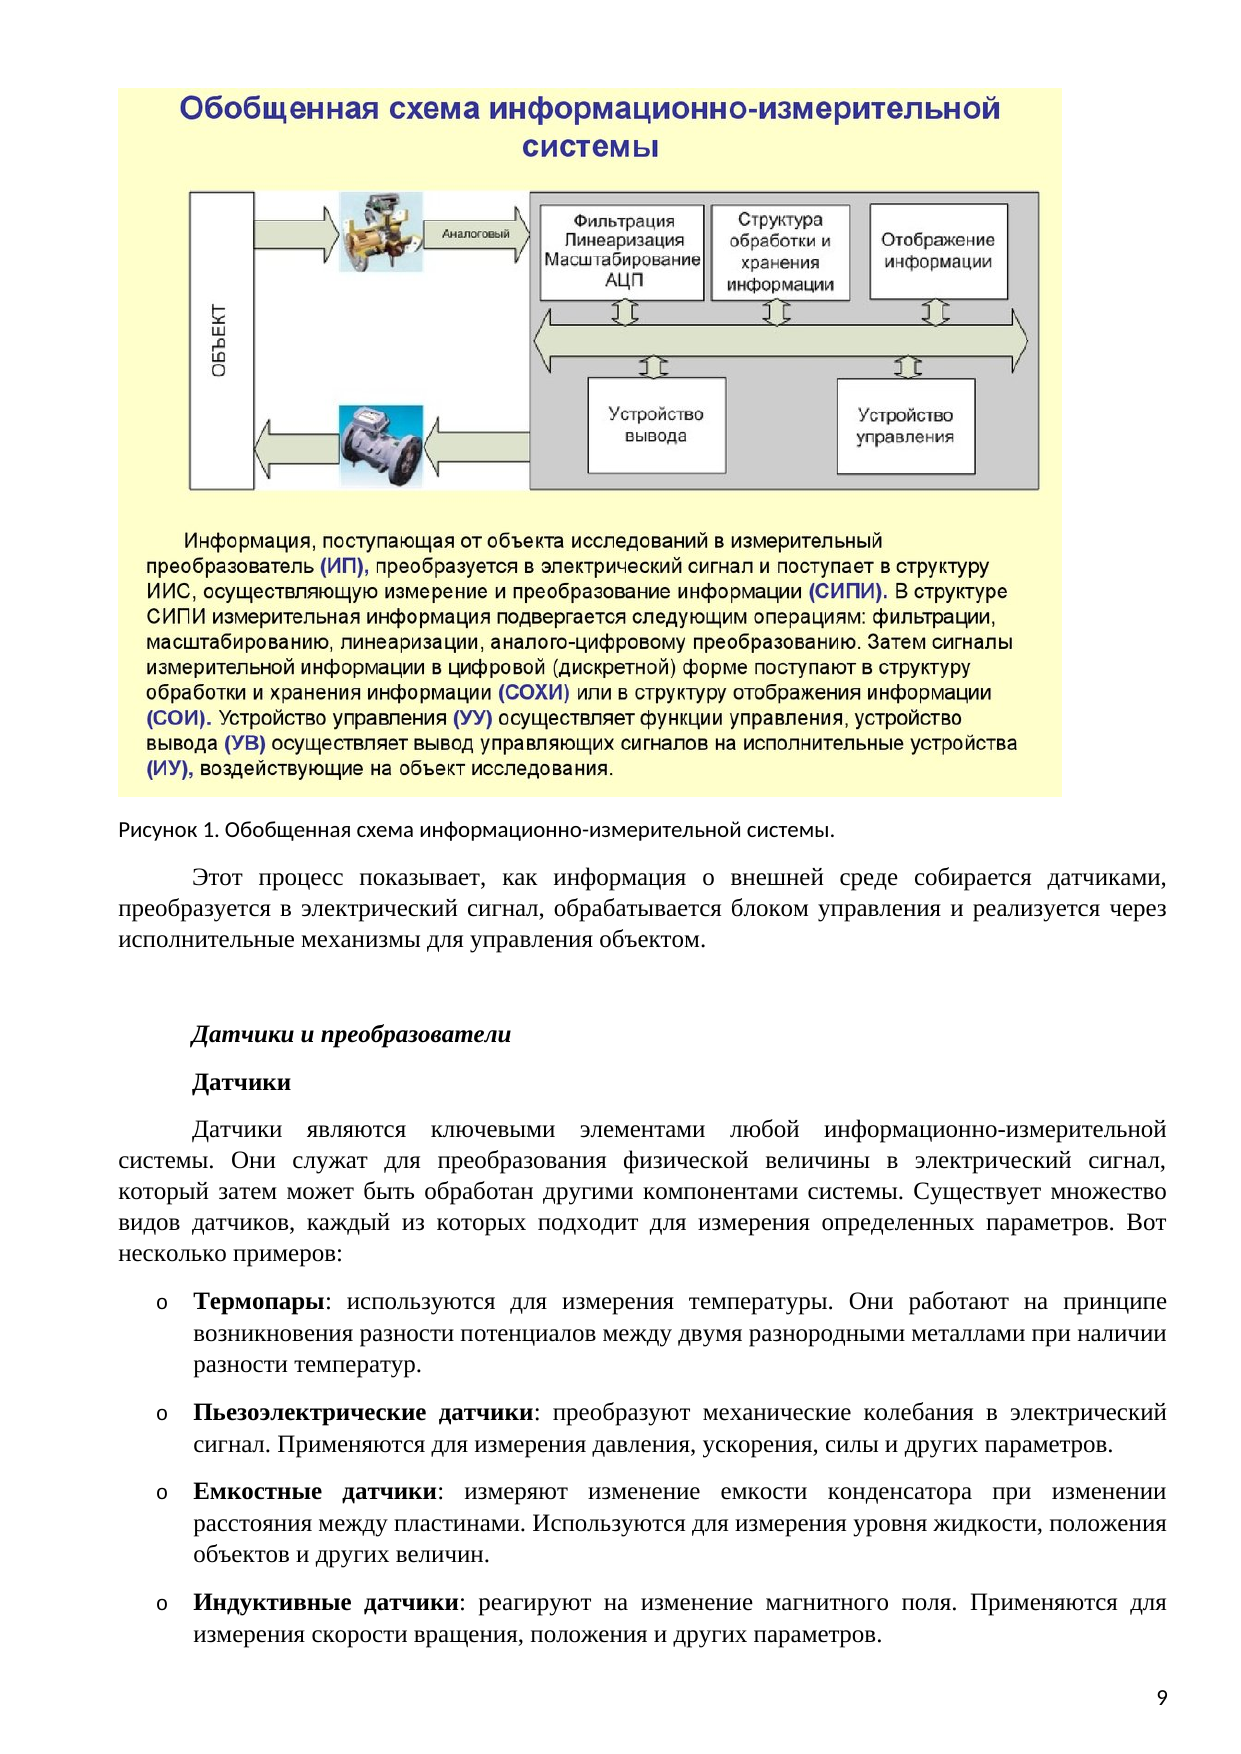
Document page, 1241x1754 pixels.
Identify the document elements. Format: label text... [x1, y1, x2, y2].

text Датчики являются ключевыми элементами любой информационно-измерительной системы. Они служат для преобразования физической величины в электрический сигнал, который затем может быть обработан другими компонентами системы. Существует множество видов датчиков, каждый из которых подходит для измерения определенных параметров. Вот несколько примеров: [118, 1114, 1168, 1267]
list Пьезоэлектрические датчики: преобразуют механические колебания в электрический сигнал. Применяются для измерения давления, ускорения, силы и других параметров. [156, 1397, 1168, 1457]
list Индуктивные датчики: реагируют на изменение магнитного поля. Применяются для измерения скорости вращения, положения и других параметров. [156, 1587, 1168, 1648]
text Этот процесс показывает, как информация о внешней среде собирается датчиками, преобразуется в электрический сигнал, обрабатывается блоком управления и реализуется через исполнительные механизмы для управления объектом. [118, 862, 1168, 953]
list Термопары: используются для измерения температуры. Они работают на принципе возникновения разности потенциалов между двумя разнородными металлами при наличии разности температур. [156, 1286, 1168, 1378]
list Емкостные датчики: измеряют изменение емкости конденсатора при изменении расстояния между пластинами. Используются для измерения уровня жидкости, положения объектов и других величин. [156, 1476, 1168, 1568]
picture [118, 88, 1062, 797]
text Датчики и преобразователи [118, 1019, 1168, 1048]
text Датчики [118, 1067, 1168, 1095]
text Рисунок 1. Обобщенная схема информационно-измерительной системы. [118, 815, 1168, 843]
